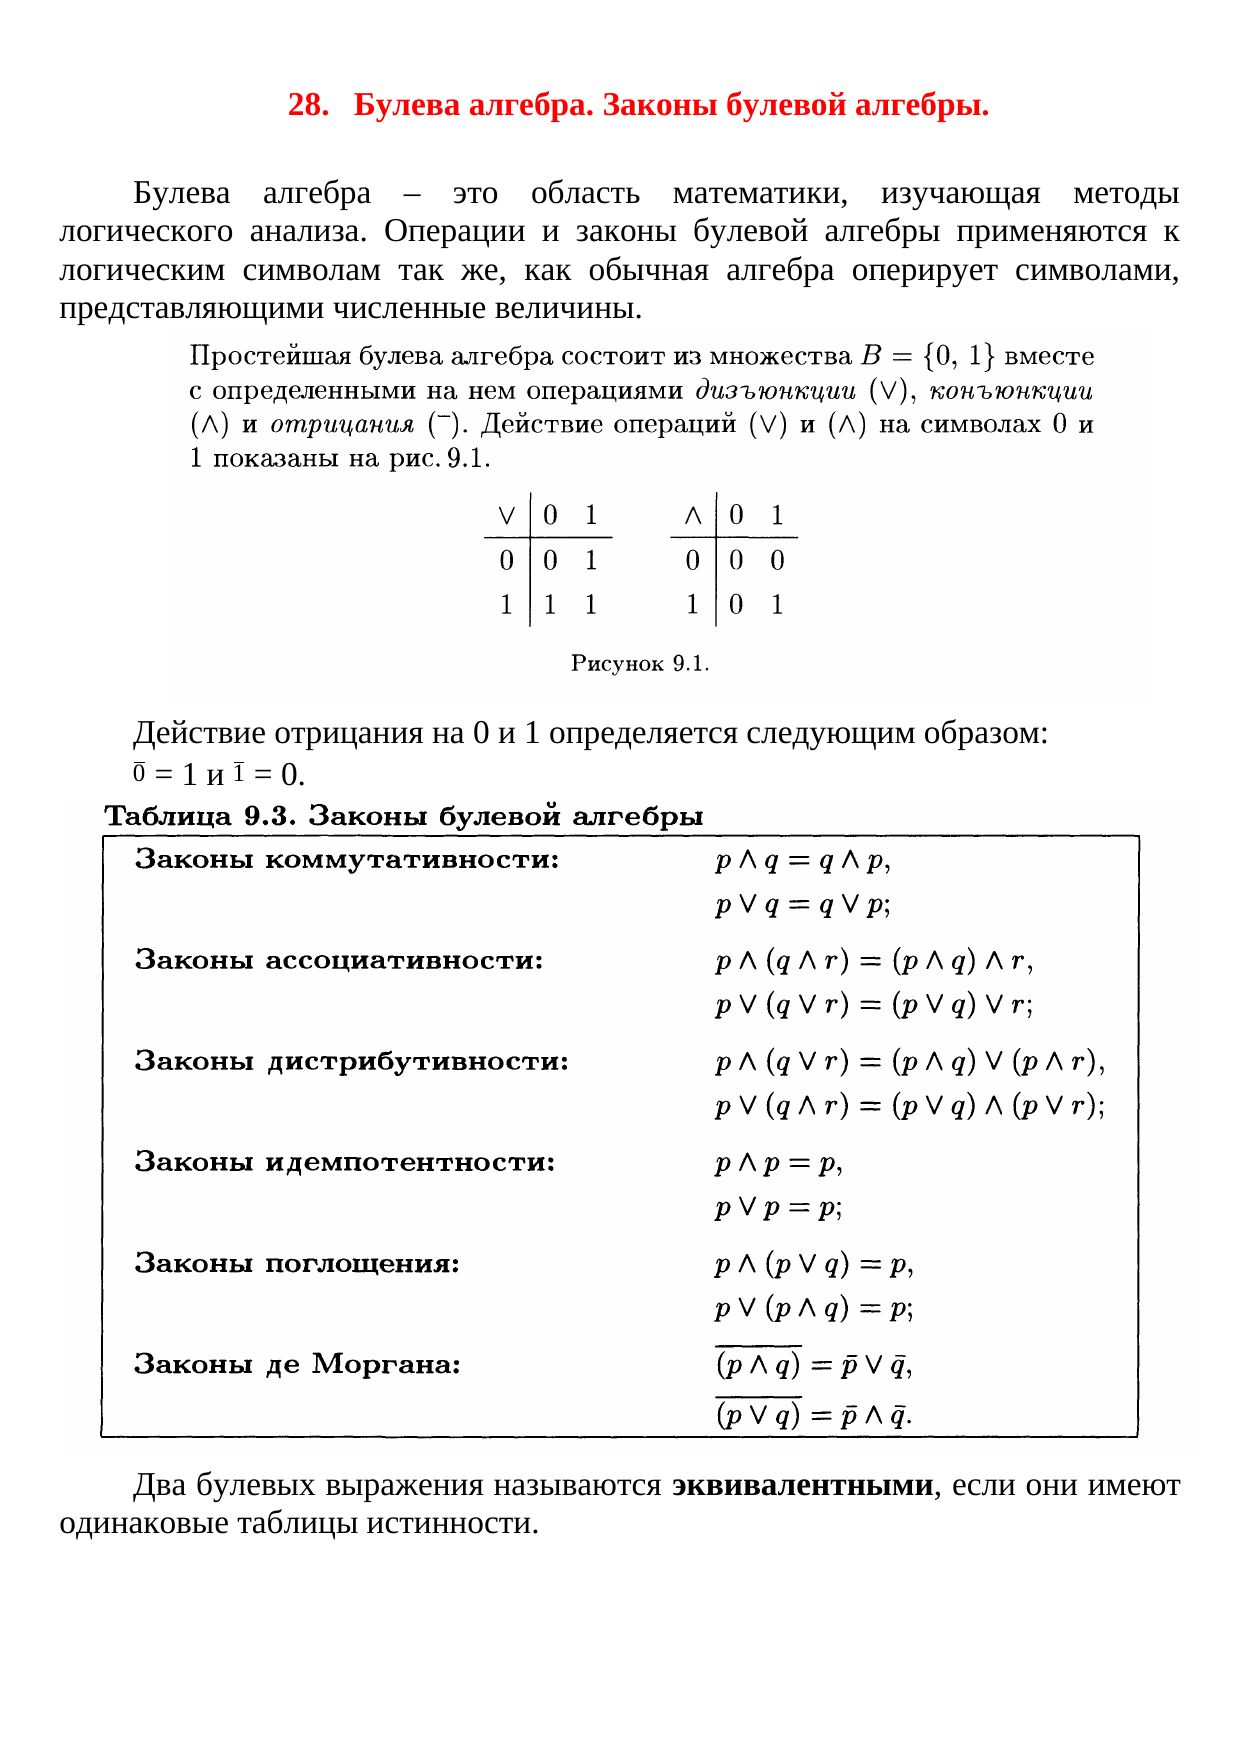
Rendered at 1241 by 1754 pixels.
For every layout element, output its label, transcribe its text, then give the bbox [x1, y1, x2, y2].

text = 1 и = 0. [59, 754, 1181, 792]
subtitle Булева алгебра. Законы булевой алгебры. [97, 84, 1181, 122]
text Действие отрицания на 0 и 1 определяется следующим образом: [59, 712, 1181, 751]
text Два булевых выражения называются эквивалентными, если они имеют одинаковые таблицы истинности. [59, 1464, 1181, 1541]
text Булева алгебра – это область математики, изучающая методы логического анализа. Операции и законы булевой алгебры применяются к логическим символам так же, как обычная алгебра оперирует символами, представляющими численные величины. [59, 172, 1181, 326]
